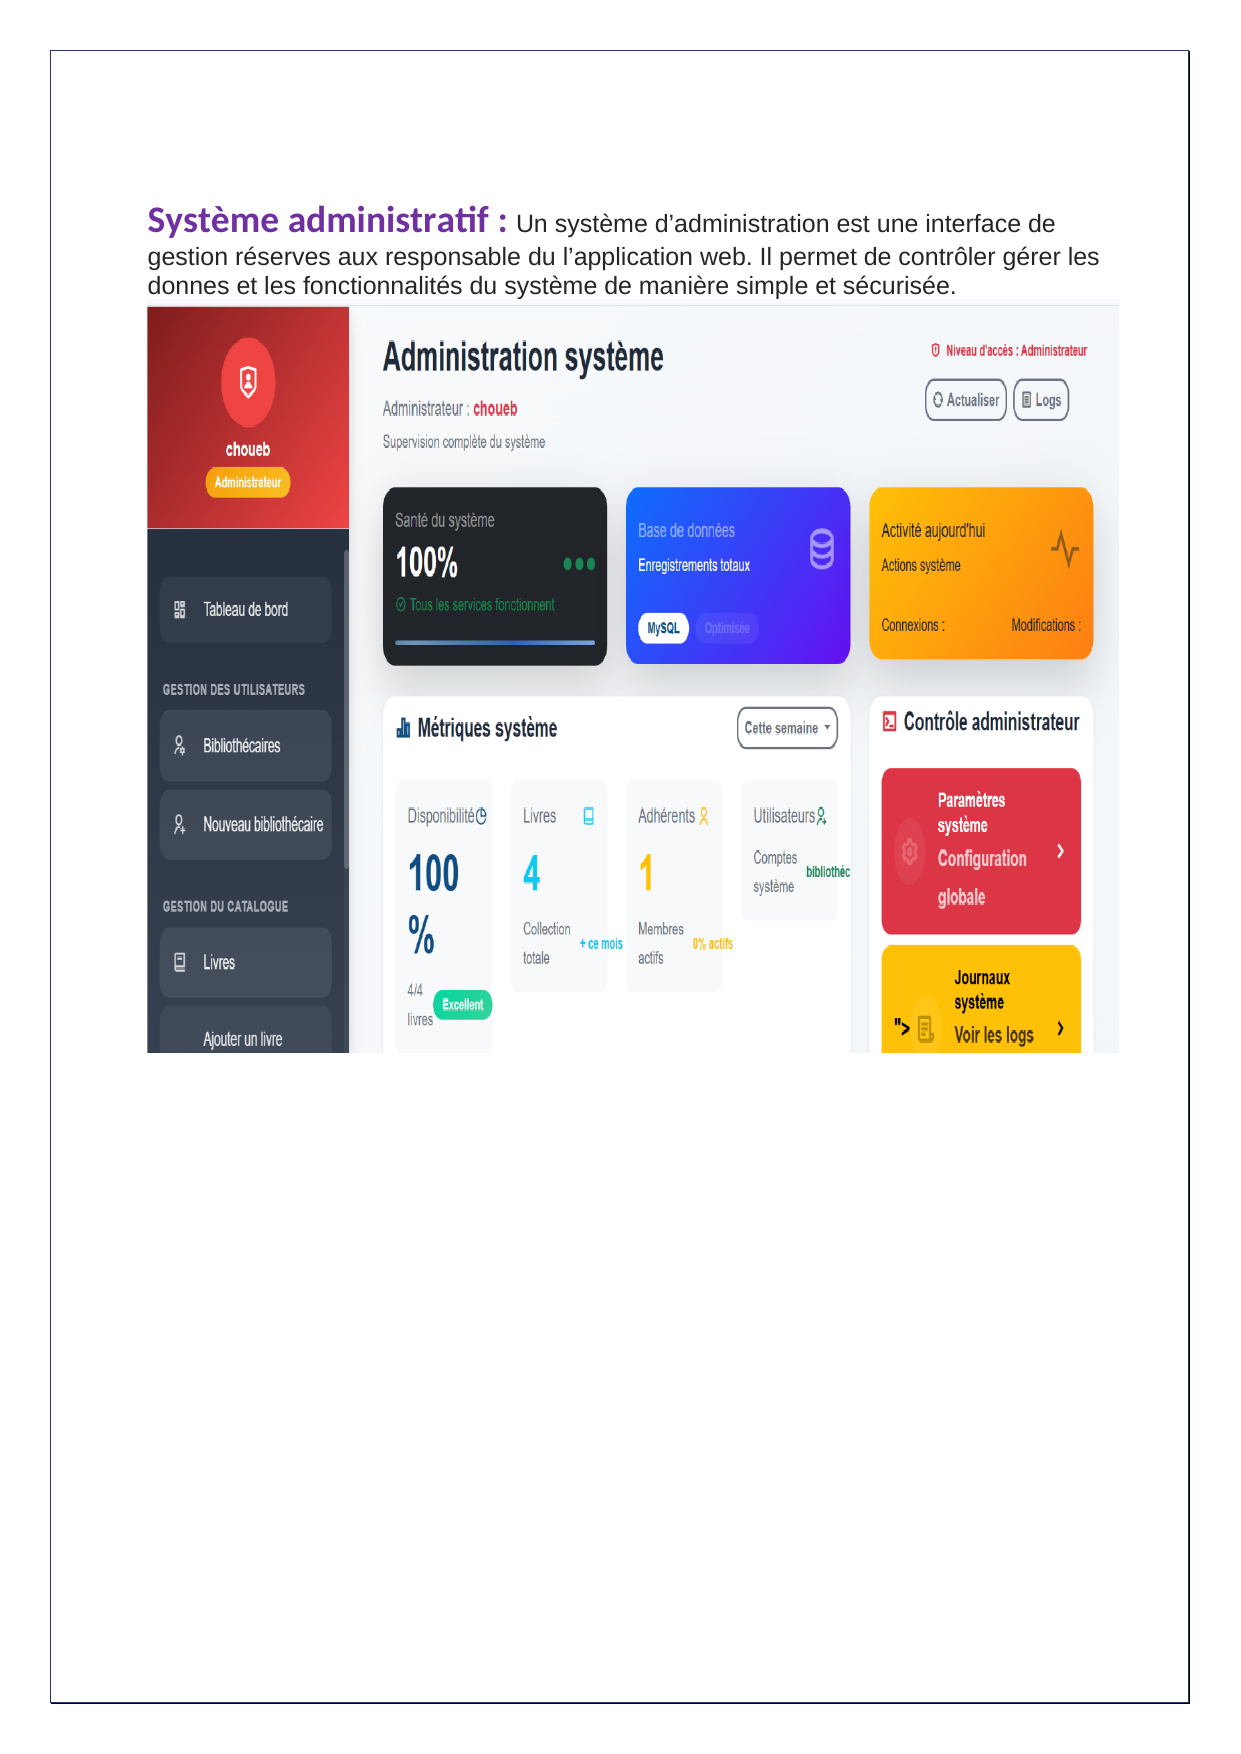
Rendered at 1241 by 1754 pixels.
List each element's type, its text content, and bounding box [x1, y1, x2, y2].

text Système administratif : Un système d’administration est une interface de gestion réserves aux responsable du l’application web. Il permet de contrôler gérer les donnes et les fonctionnalités du système de manière simple et sécurisée. [147, 196, 1136, 299]
picture [147, 299, 1120, 1053]
